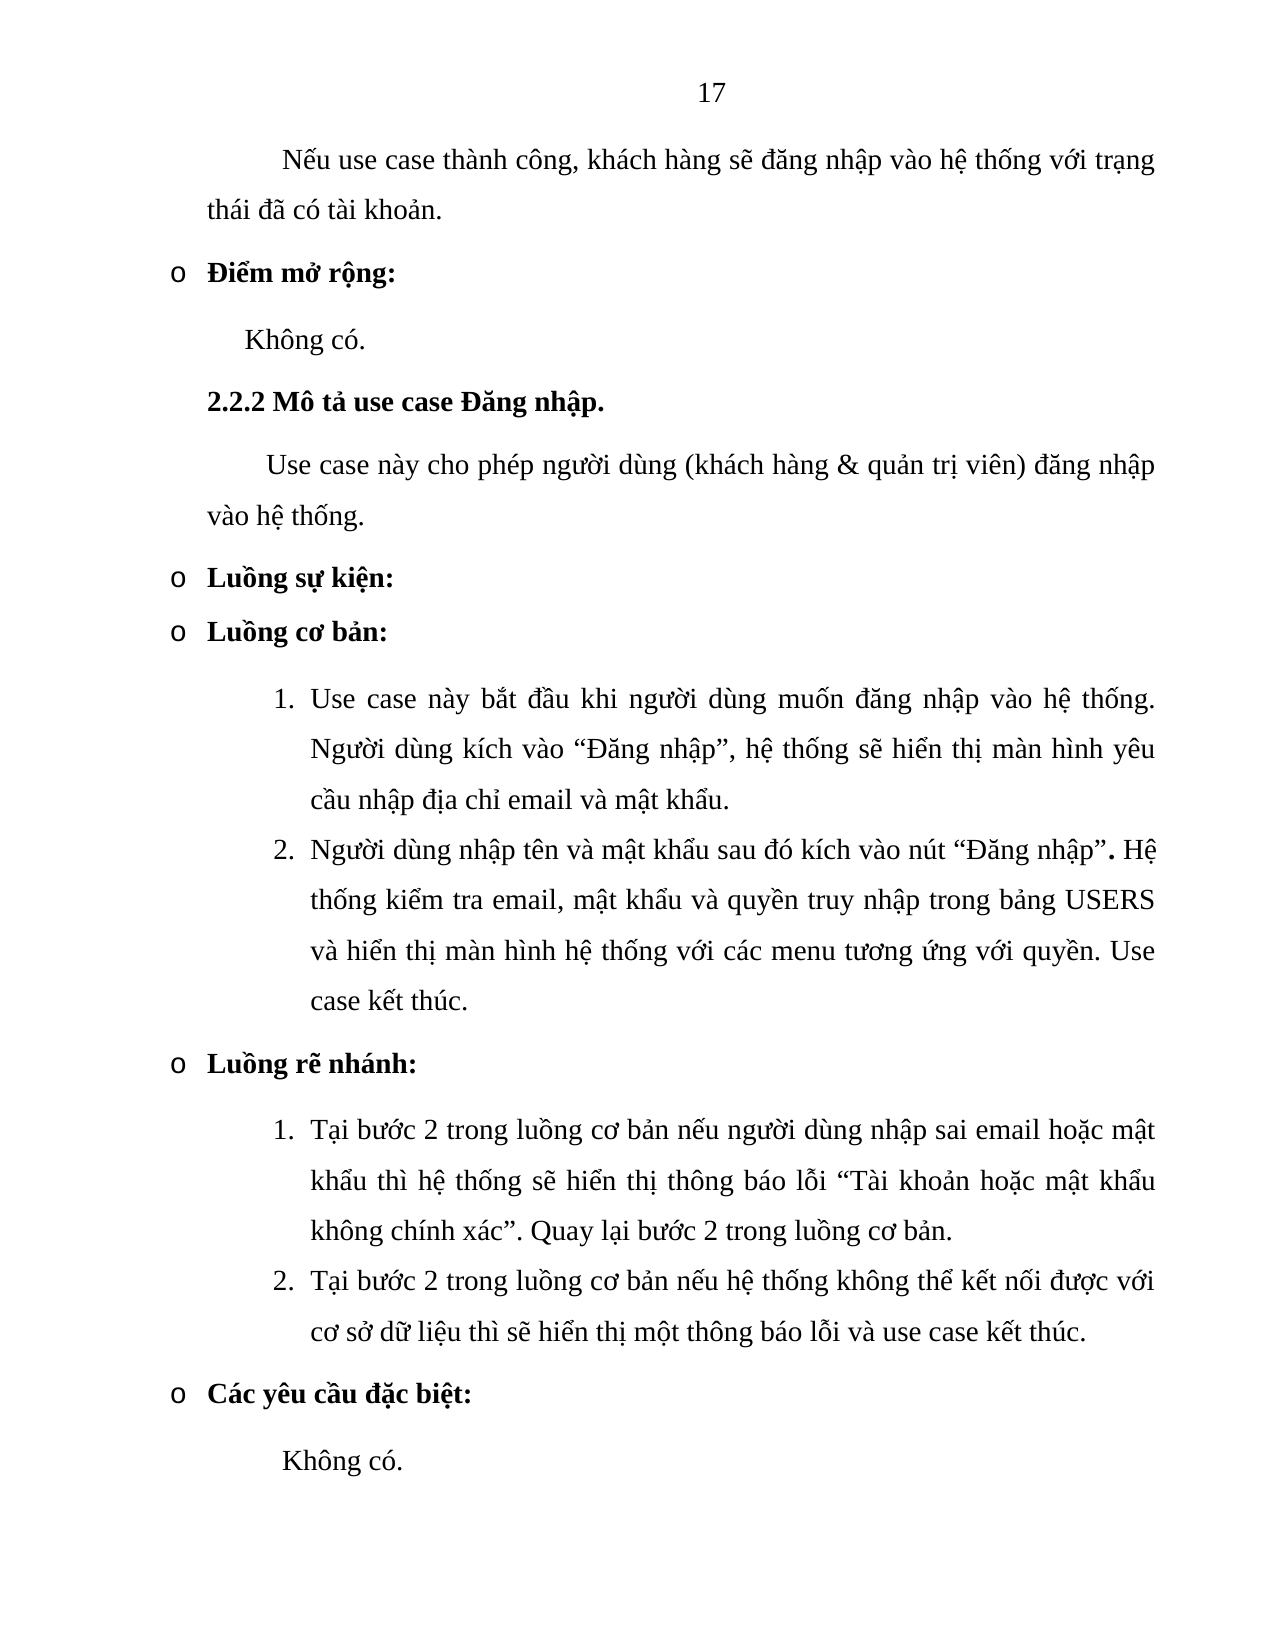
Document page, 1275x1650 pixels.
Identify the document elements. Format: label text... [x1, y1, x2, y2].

list Luồng rẽ nhánh: [169, 1046, 1157, 1082]
text Use case này cho phép người dùng (khách hàng & quản trị viên) đăng nhập vào hệ thống. [207, 447, 1157, 531]
list Tại bước 2 trong luồng cơ bản nếu người dùng nhập sai email hoặc mật khẩu thì hệ thống sẽ hiển thị thông báo lỗi “Tài khoản hoặc mật khẩu không chính xác”. Quay lại bước 2 trong luồng cơ bản. [273, 1112, 1157, 1247]
text Không có. [207, 1443, 1157, 1477]
text Không có. [207, 322, 1157, 355]
list Các yêu cầu đặc biệt: [169, 1376, 1157, 1412]
list Người dùng nhập tên và mật khẩu sau đó kích vào nút “Đăng nhập”. Hệ thống kiểm tra email, mật khẩu và quyền truy nhập trong bảng USERS và hiển thị màn hình hệ thống với các menu tương ứng với quyền. Use case kết thúc. [273, 832, 1157, 1017]
text Nếu use case thành công, khách hàng sẽ đăng nhập vào hệ thống với trạng thái đã có tài khoản. [207, 142, 1157, 226]
list Luồng sự kiện: [169, 561, 1157, 597]
subtitle 2.2.2 Mô tả use case Đăng nhập. [207, 384, 1157, 418]
list Luồng cơ bản: [169, 614, 1157, 651]
list Tại bước 2 trong luồng cơ bản nếu hệ thống không thể kết nối được với cơ sở dữ liệu thì sẽ hiển thị một thông báo lỗi và use case kết thúc. [273, 1263, 1157, 1347]
list Use case này bắt đầu khi người dùng muốn đăng nhập vào hệ thống. Người dùng kích vào “Đăng nhập”, hệ thống sẽ hiển thị màn hình yêu cầu nhập địa chỉ email và mật khẩu. [273, 681, 1157, 815]
list Điểm mở rộng: [169, 255, 1157, 291]
